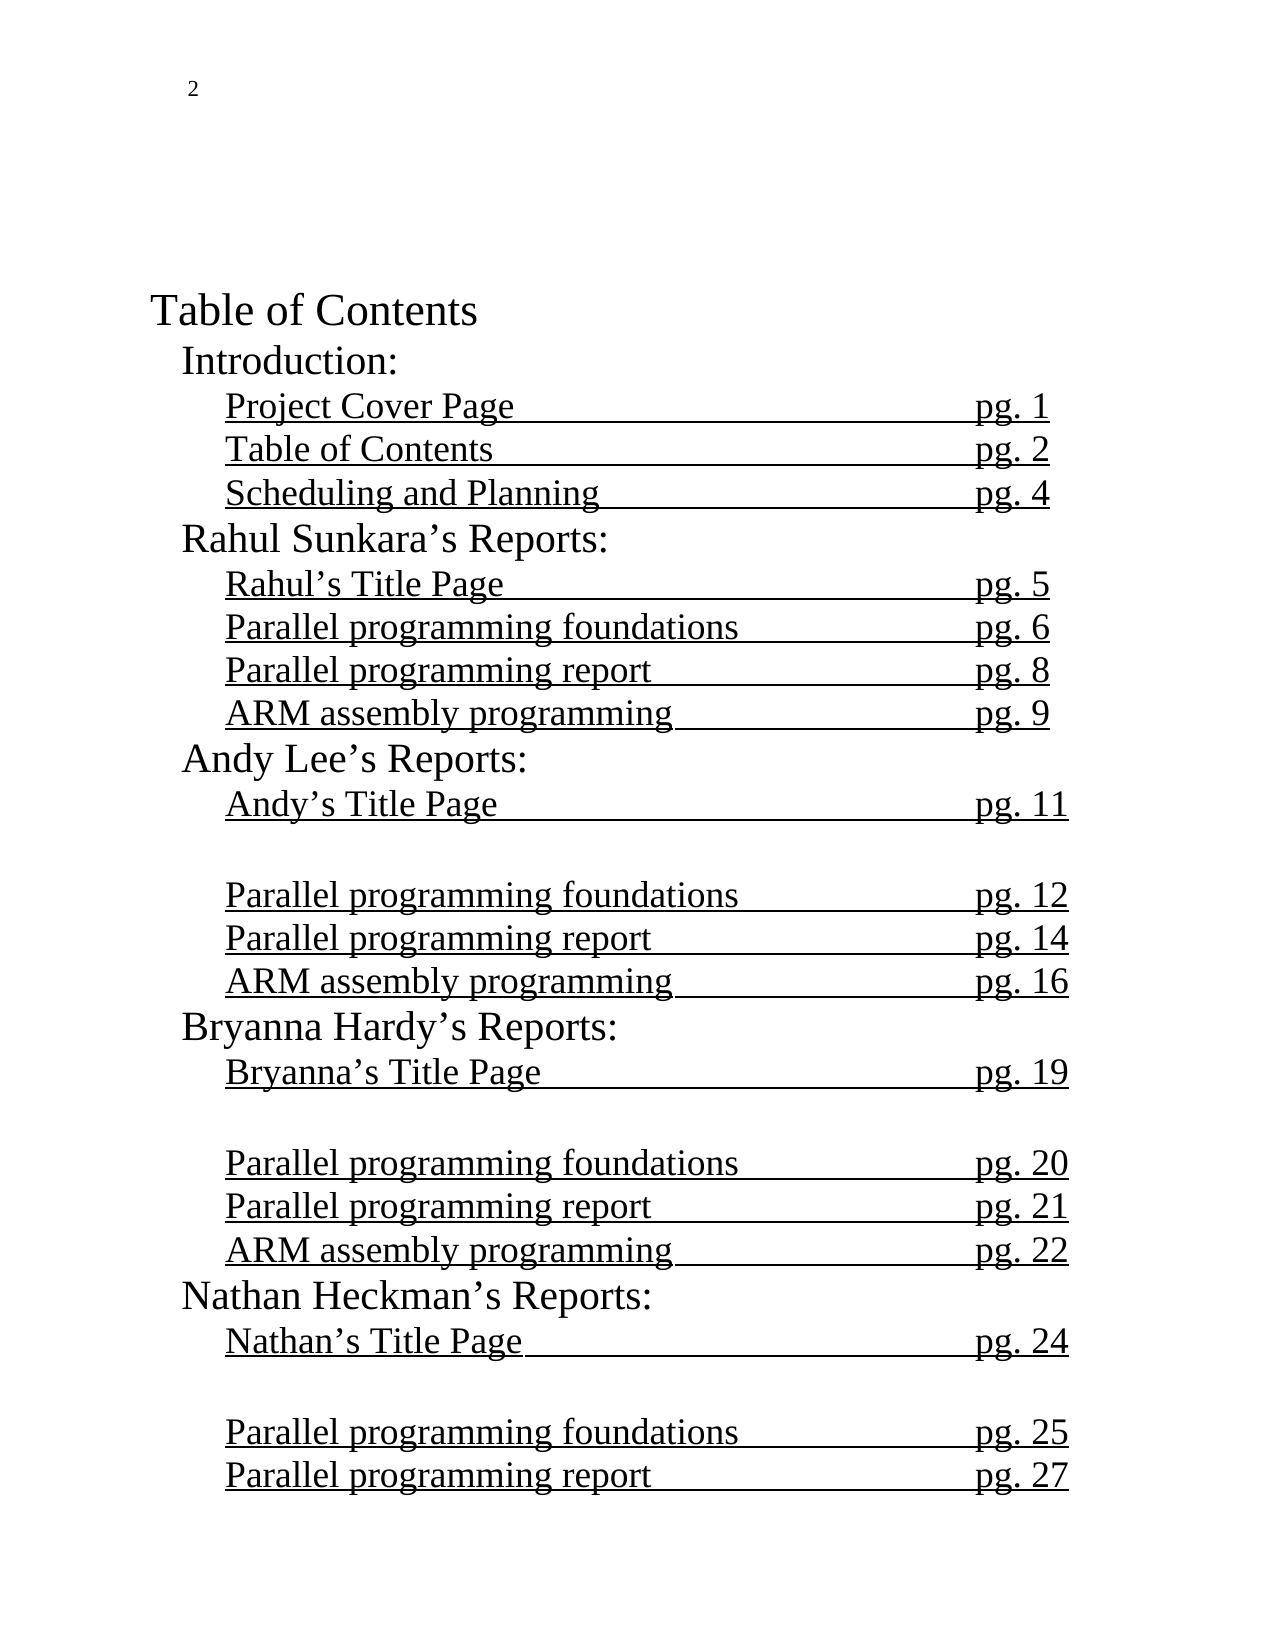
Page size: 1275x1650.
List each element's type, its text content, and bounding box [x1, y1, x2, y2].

text Parallel programming report pg. 14 [150, 916, 1125, 959]
text Parallel programming report pg. 21 [150, 1184, 1125, 1227]
text Rahul’s Title Page pg. 5 [150, 561, 1125, 604]
text Andy’s Title Page pg. 11 [150, 781, 1125, 872]
text Parallel programming foundations pg. 6 [150, 604, 1125, 647]
text Nathan Heckman’s Reports: [150, 1270, 1125, 1318]
text Andy Lee’s Reports: [150, 733, 1125, 781]
text Parallel programming foundations pg. 25 [150, 1409, 1125, 1452]
text Parallel programming foundations pg. 20 [150, 1141, 1125, 1184]
text Table of Contents pg. 2 [225, 427, 1125, 470]
text Parallel programming report pg. 8 [150, 647, 1125, 690]
text Project Cover Page pg. 1 [225, 384, 1125, 427]
text Introduction: [150, 336, 1125, 384]
text ARM assembly programming pg. 16 [150, 959, 1125, 1002]
text Bryanna Hardy’s Reports: [150, 1002, 1125, 1050]
text Table of Contents [150, 283, 1125, 336]
text Parallel programming report pg. 27 [150, 1452, 1125, 1495]
text ARM assembly programming pg. 9 [150, 690, 1125, 733]
text Scheduling and Planning pg. 4 [225, 470, 1125, 513]
text Rahul Sunkara’s Reports: [150, 513, 1125, 561]
text Bryanna’s Title Page pg. 19 [150, 1050, 1125, 1141]
text Nathan’s Title Page pg. 24 [150, 1318, 1125, 1409]
text ARM assembly programming pg. 22 [150, 1227, 1125, 1270]
text Parallel programming foundations pg. 12 [150, 872, 1125, 916]
